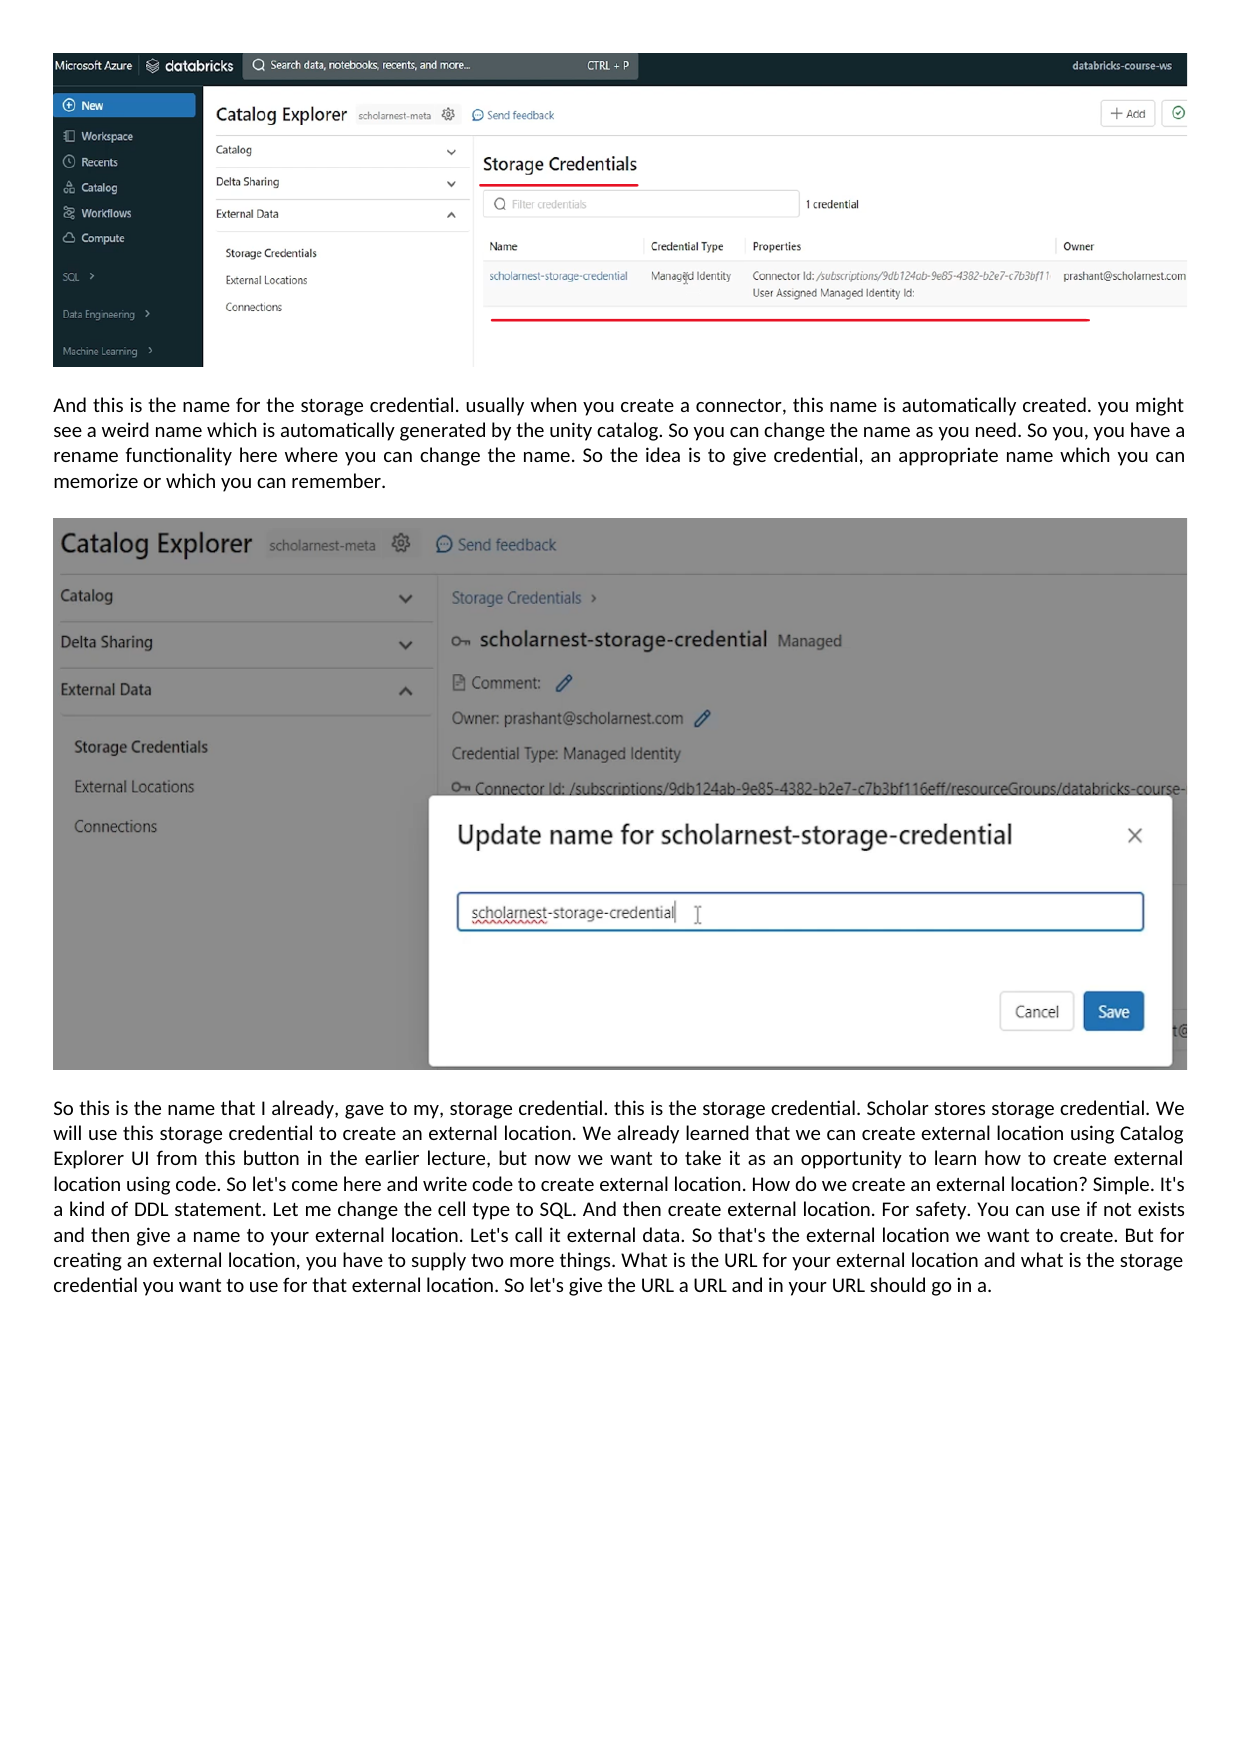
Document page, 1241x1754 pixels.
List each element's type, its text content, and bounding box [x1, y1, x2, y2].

picture [53, 518, 1188, 1070]
picture [53, 53, 1188, 367]
text And this is the name for the storage credential. usually when you create a connector, this name is automatically created. you might see a weird name which is automatically generated by the unity catalog. So you can change the name as you need. So you, you have a rename functionality here where you can change the name. So the idea is to give credential, an appropriate name which you can memorize or which you can remember. [53, 392, 1187, 493]
text So this is the name that I already, gave to my, storage credential. this is the storage credential. Scholar stores storage credential. We will use this storage credential to create an external location. We already learned that we can create external location using Catalog Explorer UI from this button in the earlier lecture, but now we want to take it as an opportunity to learn how to create external location using code. So let's come here and write code to create external location. How do we create an external location? Simple. It's a kind of DDL statement. Let me change the cell type to SQL. And then create external location. For safety. You can use if not exists and then give a name to your external location. Let's call it external data. So that's the external location we want to create. But for creating an external location, you have to supply two more things. What is the URL for your external location and what is the storage credential you want to use for that external location. So let's give the URL a URL and in your URL should go in a. [53, 1095, 1187, 1298]
